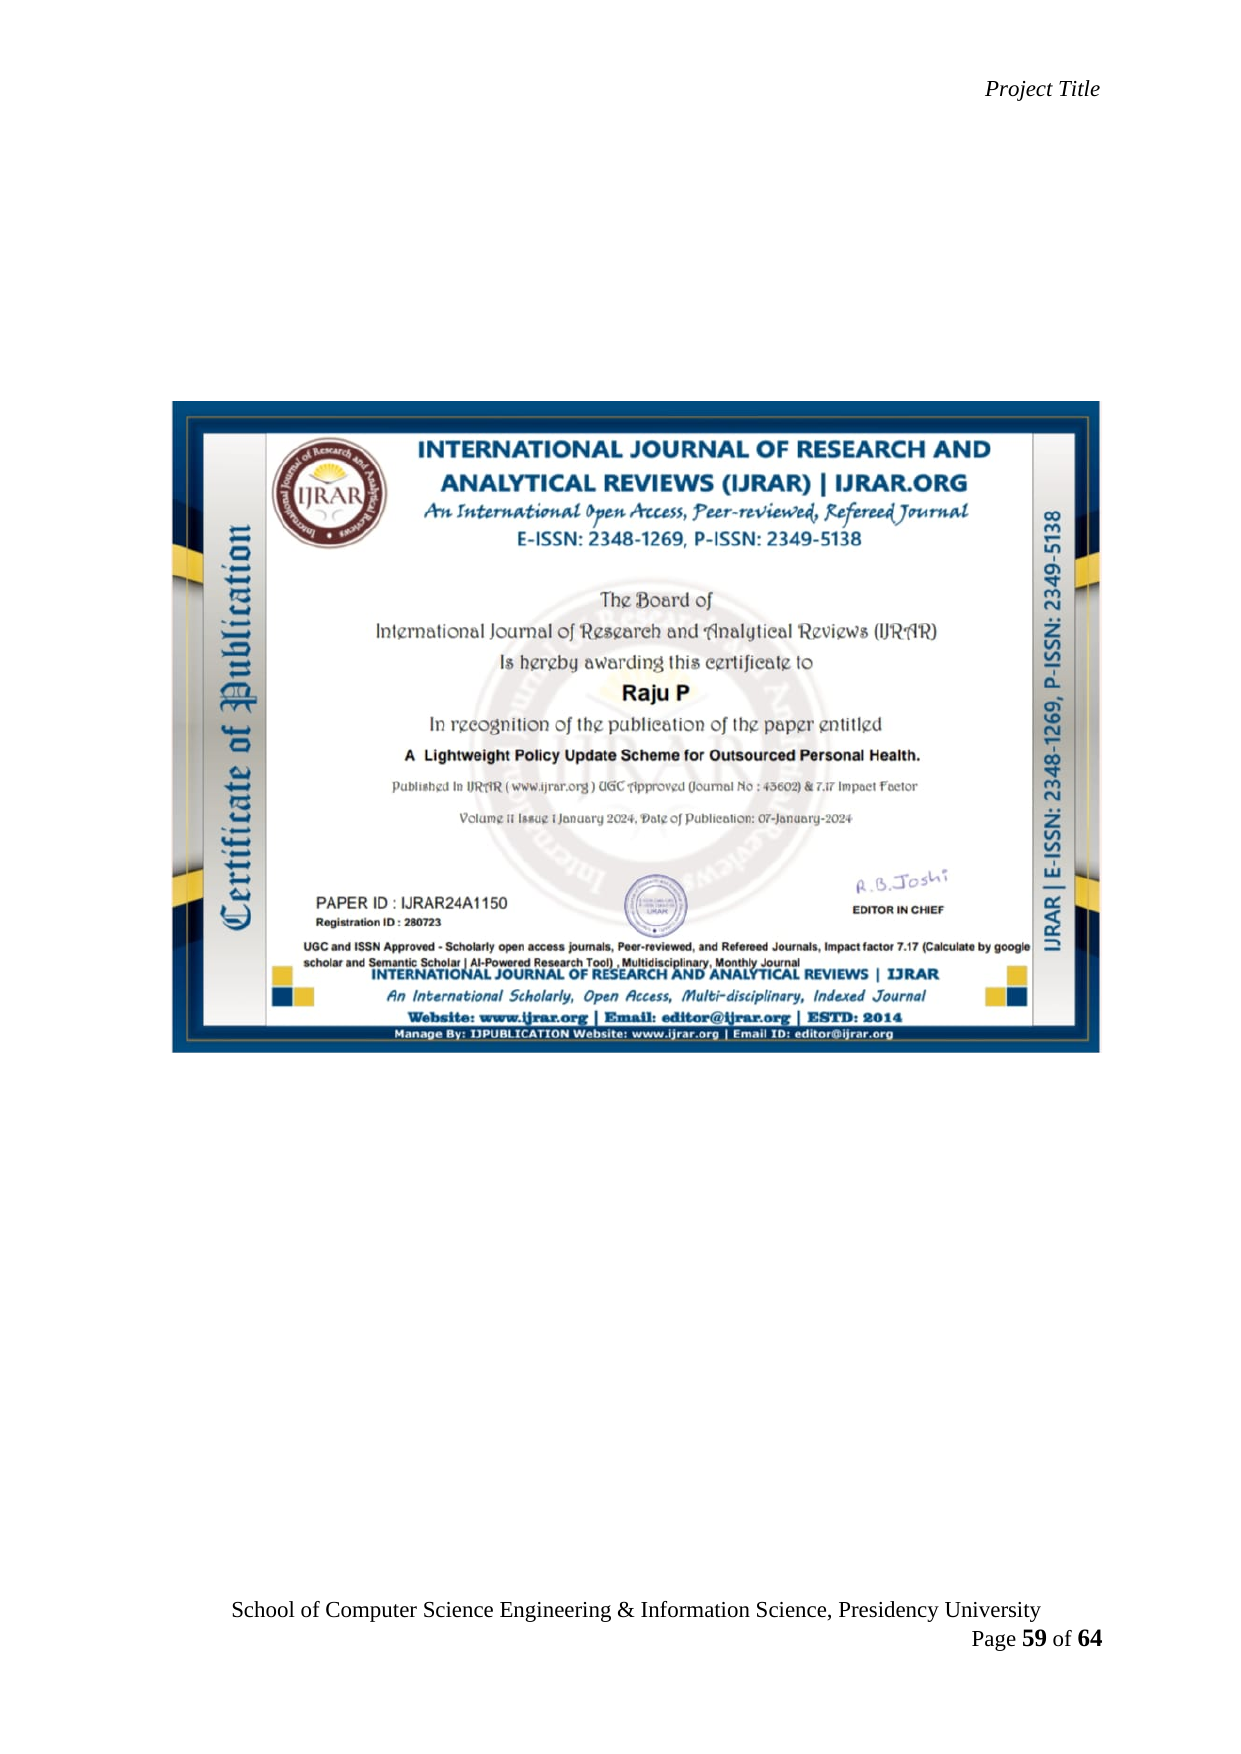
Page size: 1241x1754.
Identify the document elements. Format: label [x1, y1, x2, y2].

picture [170, 401, 1103, 1053]
